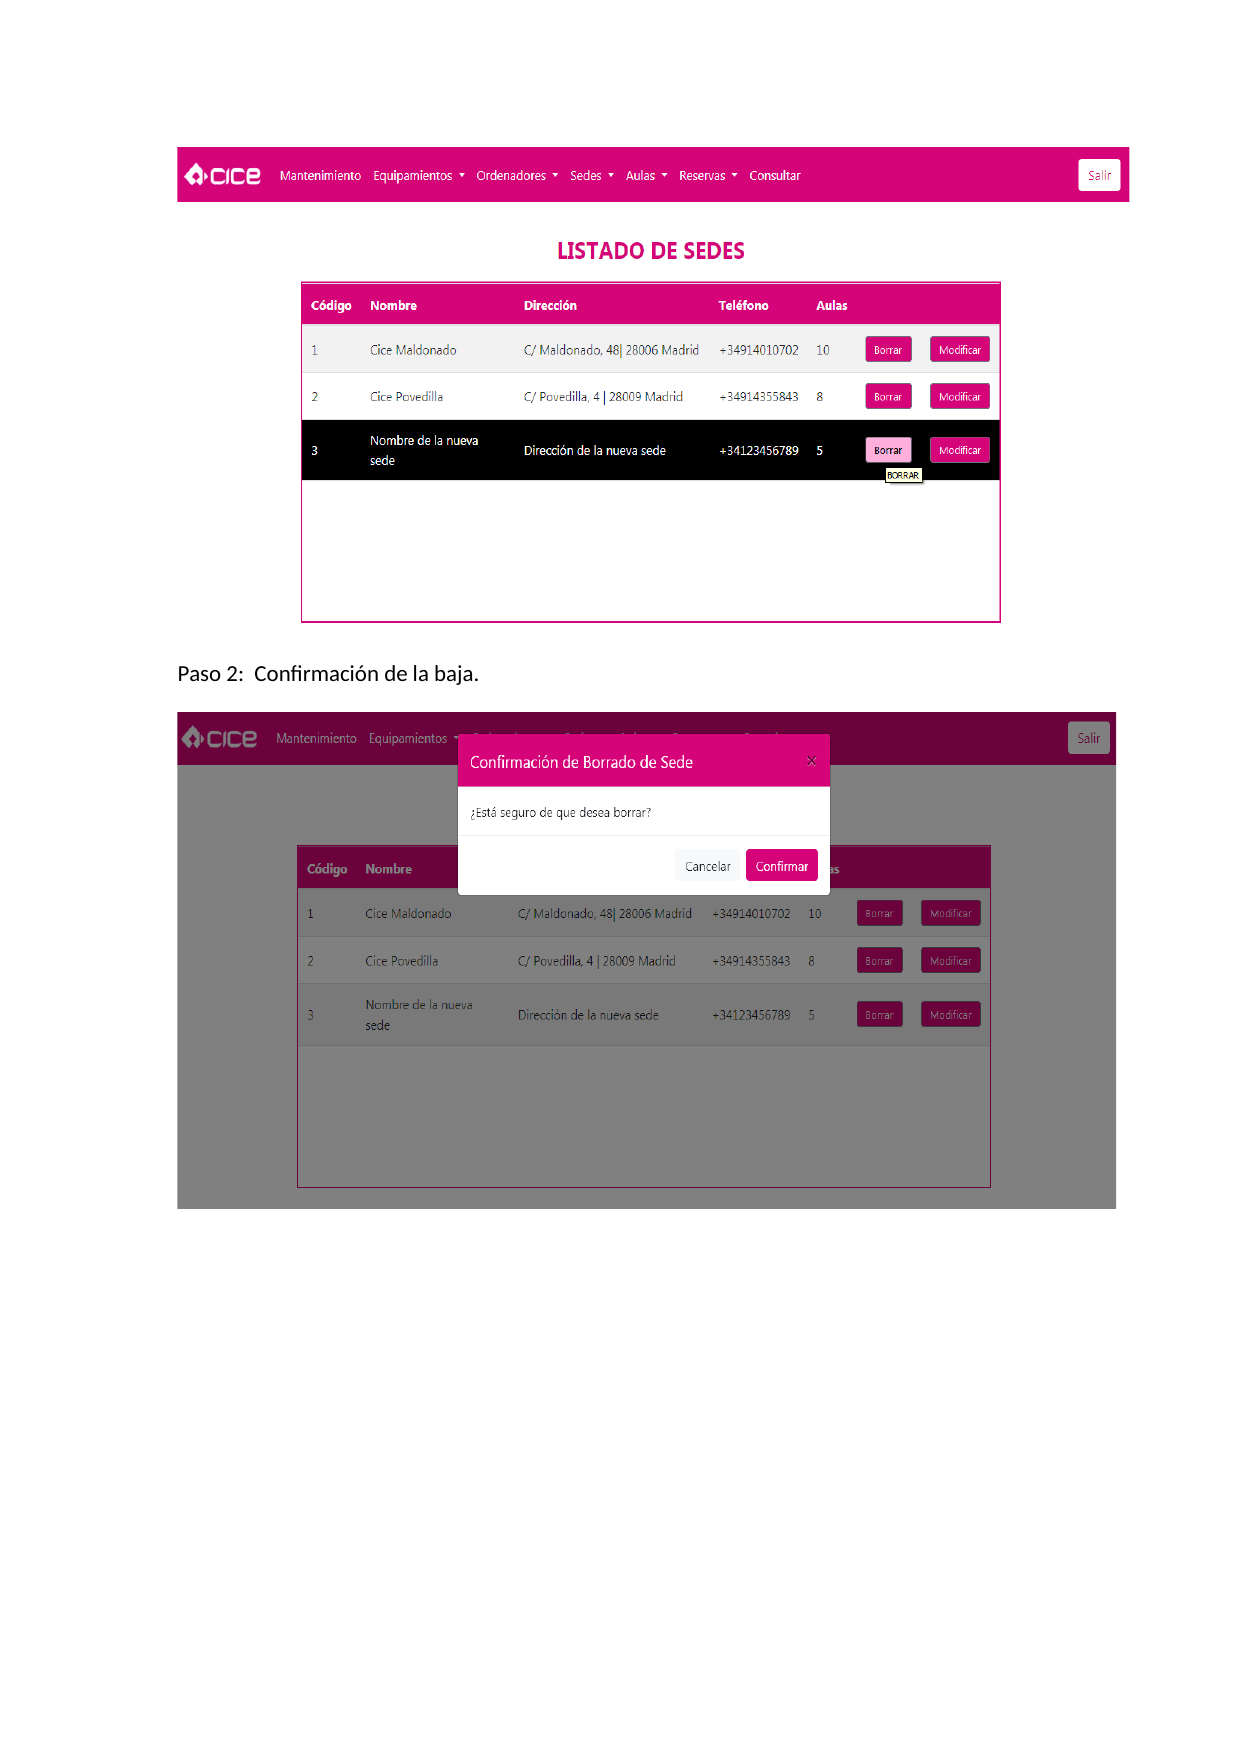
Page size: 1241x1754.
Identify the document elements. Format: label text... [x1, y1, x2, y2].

text Paso 2: Confirmación de la baja. [177, 659, 1063, 687]
picture [177, 712, 1117, 1209]
picture [177, 147, 1130, 634]
